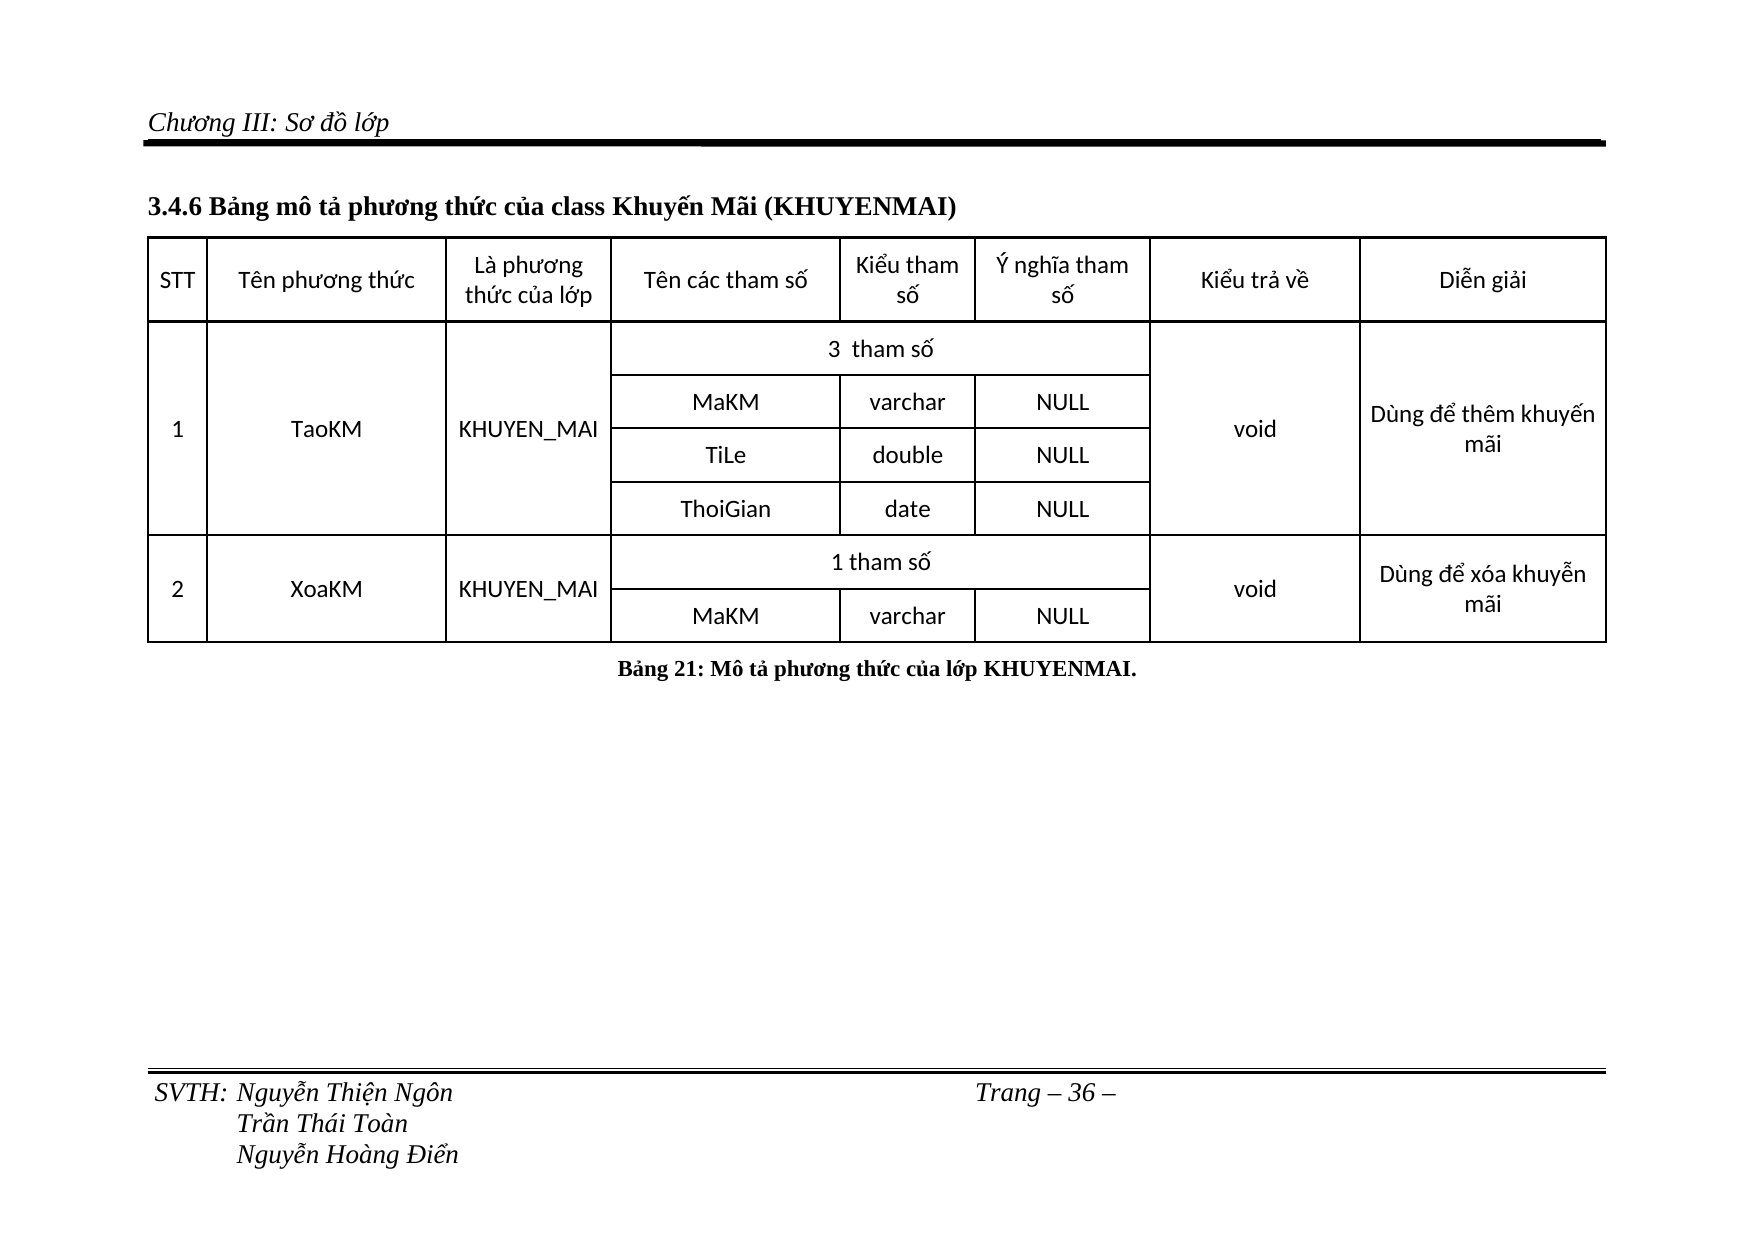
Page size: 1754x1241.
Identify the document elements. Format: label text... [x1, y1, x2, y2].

table_cell Dùng để xóa khuyễn mãi [1361, 536, 1605, 641]
table_header Diễn giải [1361, 239, 1605, 320]
table_cell Dùng để thêm khuyến mãi [1361, 323, 1605, 534]
table_cell XoaKM [208, 536, 445, 641]
table_cell MaKM [612, 376, 839, 427]
table_cell void [1151, 536, 1359, 641]
table_cell MaKM [612, 590, 839, 641]
table_header Tên các tham số [612, 239, 839, 320]
table_cell KHUYEN_MAI [447, 536, 610, 641]
table_cell 1 [149, 323, 206, 534]
table_cell TaoKM [208, 323, 445, 534]
table_cell varchar [841, 376, 974, 427]
table_cell TiLe [612, 429, 839, 481]
table_cell 2 [149, 536, 206, 641]
table_header Kiểu trả về [1151, 239, 1359, 320]
table_cell void [1151, 323, 1359, 534]
table_cell NULL [976, 590, 1149, 641]
table_header Là phương thức của lớp [447, 239, 610, 320]
table_cell 3 tham số [612, 323, 1149, 374]
table_header Tên phương thức [208, 239, 445, 320]
table_header Ý nghĩa tham số [976, 239, 1149, 320]
table_cell 1 tham số [612, 536, 1149, 587]
table_header STT [149, 239, 206, 320]
text Bảng 21: Mô tả phương thức của lớp KHUYENMAI. [148, 656, 1606, 682]
table_cell date [841, 483, 974, 534]
table_cell KHUYEN_MAI [447, 323, 610, 534]
text 3.4.6 Bảng mô tả phương thức của class Khuyến Mãi (KHUYENMAI) [148, 190, 1606, 221]
table_cell varchar [841, 590, 974, 641]
table_header Kiểu tham số [841, 239, 974, 320]
table_cell NULL [976, 376, 1149, 427]
table_cell NULL [976, 429, 1149, 481]
table_cell double [841, 429, 974, 481]
table_cell ThoiGian [612, 483, 839, 534]
table_cell NULL [976, 483, 1149, 534]
